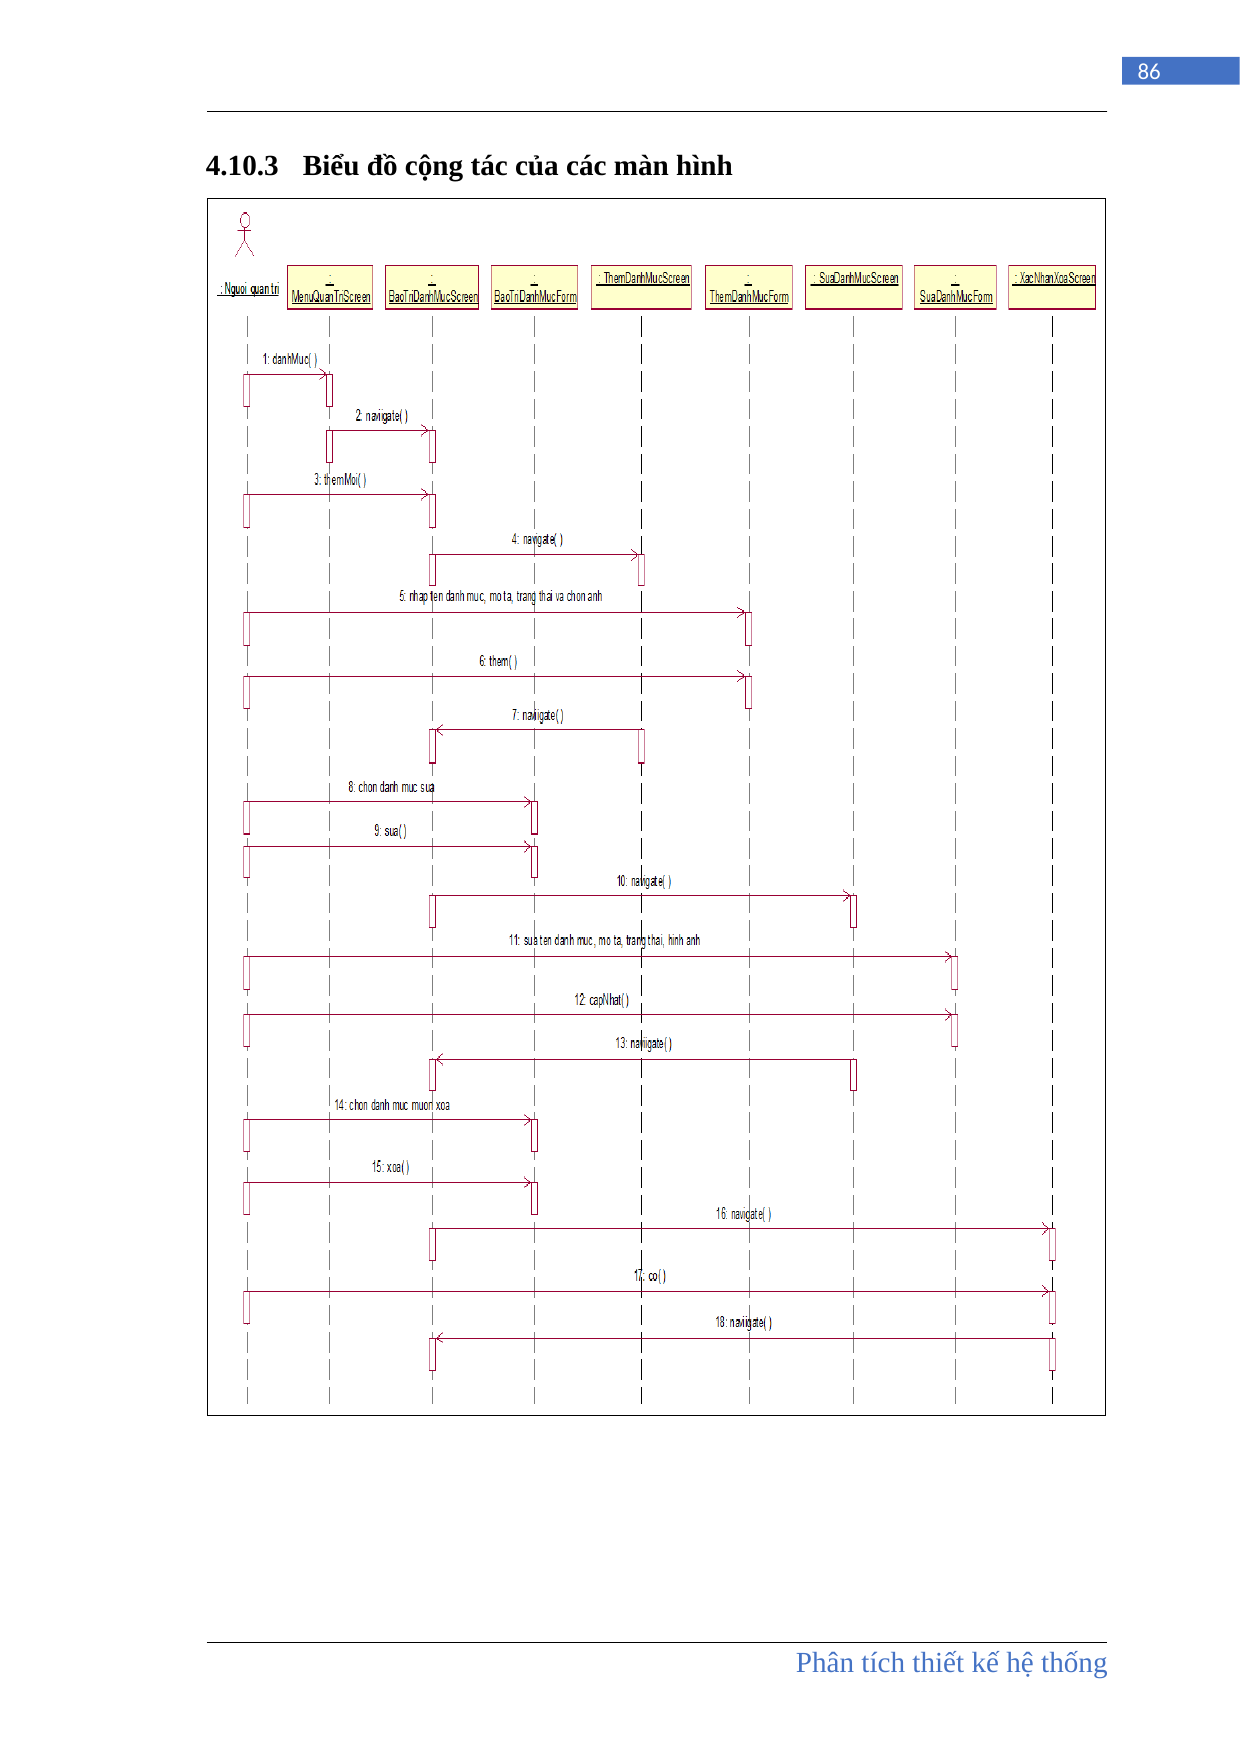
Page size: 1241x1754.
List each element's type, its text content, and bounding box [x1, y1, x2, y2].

subtitle Biểu đồ cộng tác của các màn hình [206, 148, 1107, 181]
picture [208, 199, 1105, 1415]
